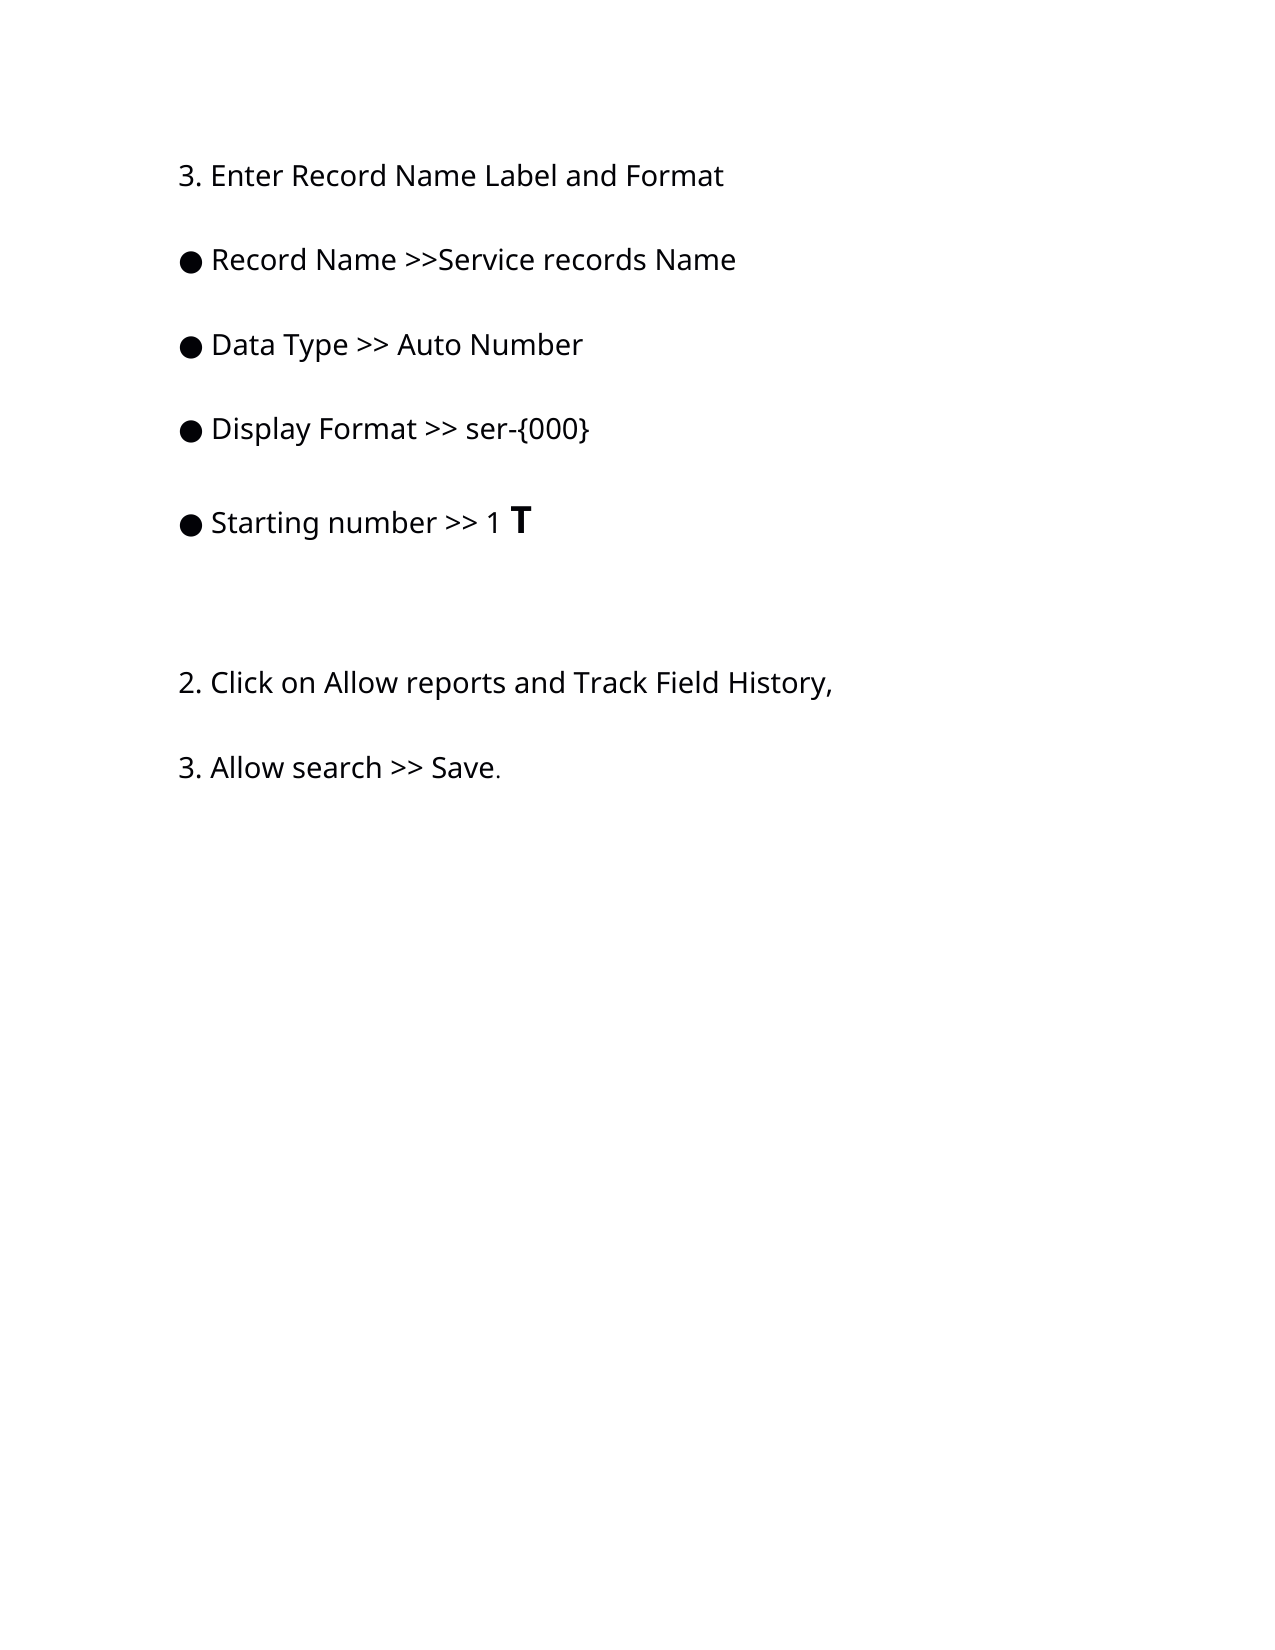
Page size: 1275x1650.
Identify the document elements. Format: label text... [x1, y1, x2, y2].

text ● Record Name >>Service records Name [178, 240, 1118, 279]
text ● Display Format >> ser-{000} [178, 409, 1118, 448]
text 3. Enter Record Name Label and Format [178, 155, 1118, 195]
text 3. Allow search >> Save. [178, 747, 1118, 787]
text ● Data Type >> Auto Number [178, 324, 1118, 364]
text ● Starting number >> 1 T [178, 493, 1118, 544]
text 2. Click on Allow reports and Track Field History, [178, 663, 1118, 702]
